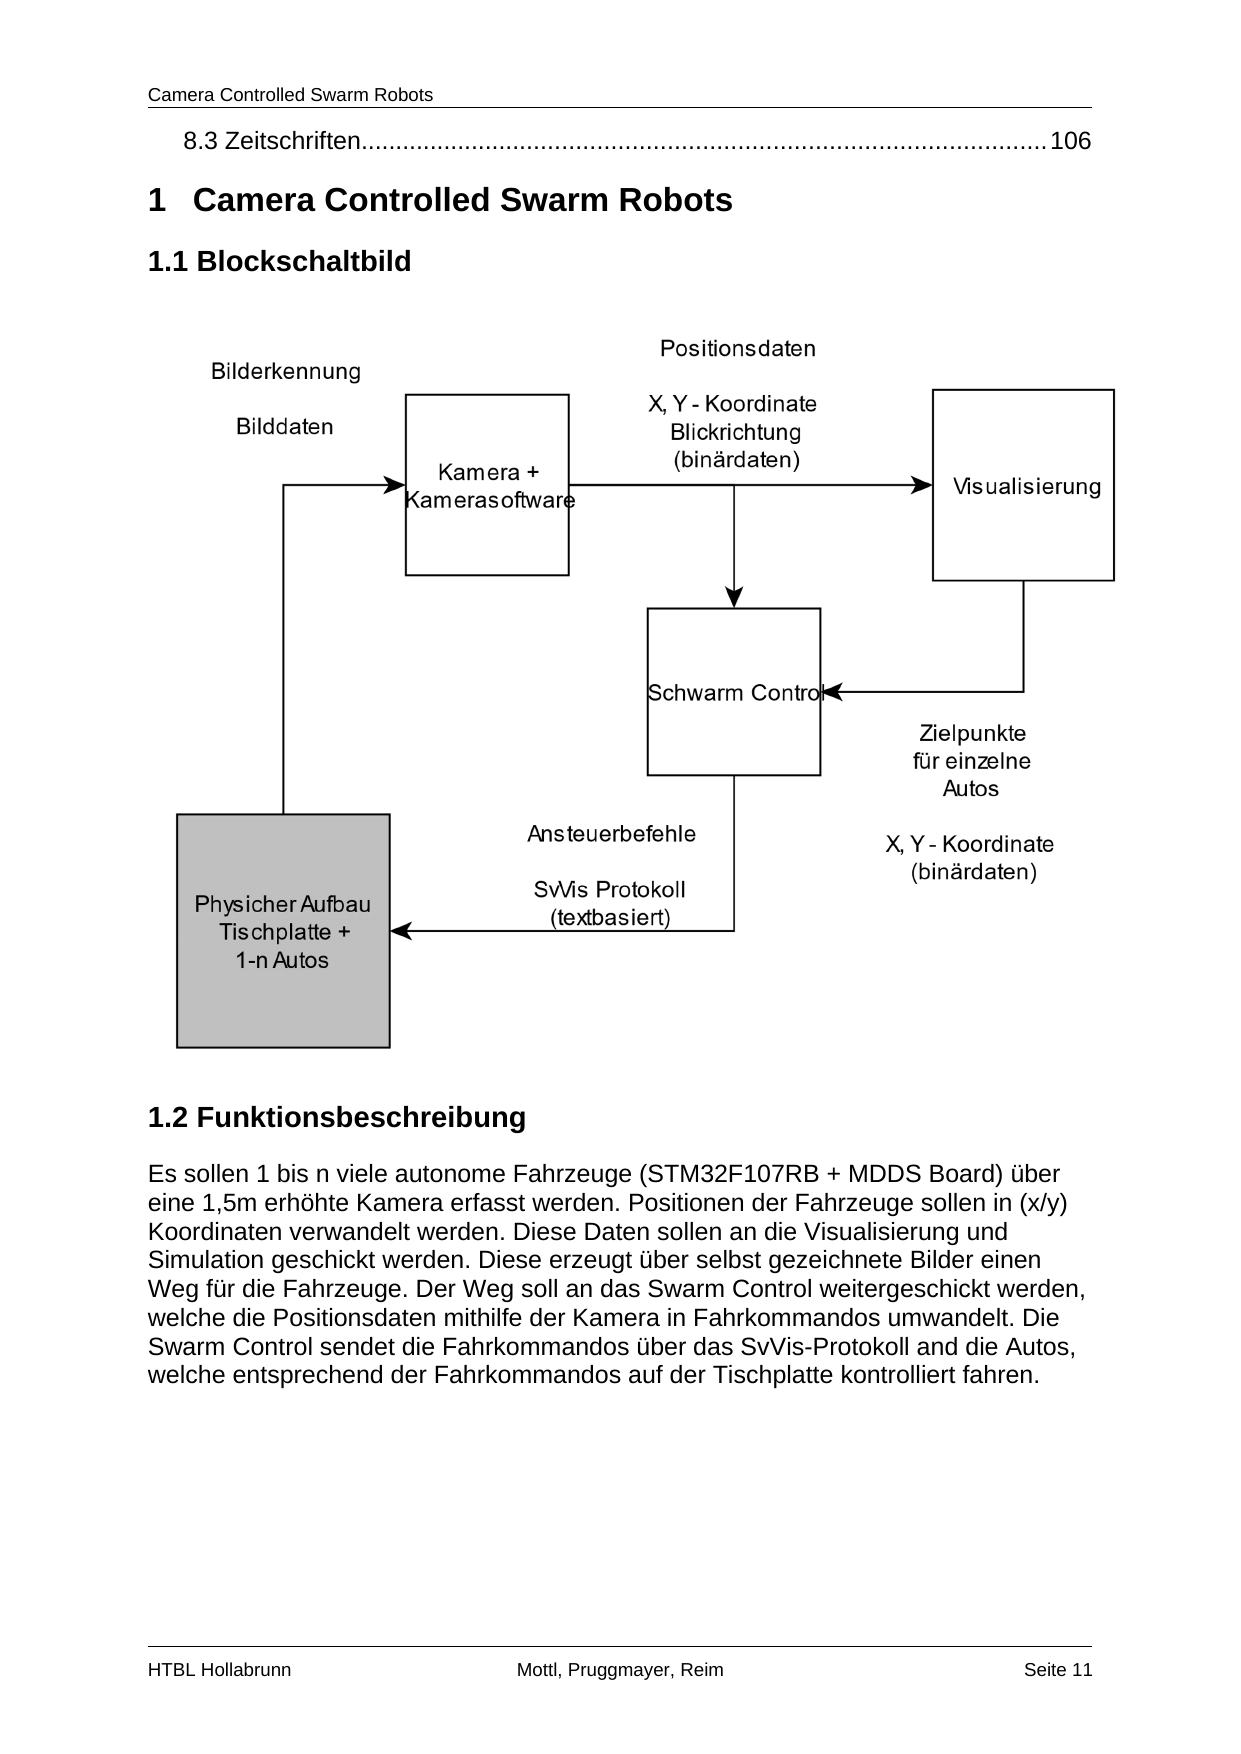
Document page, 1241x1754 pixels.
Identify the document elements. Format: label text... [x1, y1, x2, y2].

subtitle Blockschaltbild [148, 243, 1092, 277]
subtitle Camera Controlled Swarm Robots [148, 180, 1092, 218]
text 8.3 Zeitschriften 106 [183, 126, 1092, 155]
text Es sollen 1 bis n viele autonome Fahrzeuge (STM32F107RB + MDDS Board) über eine 1,5m erhöhte Kamera erfasst werden. Positionen der Fahrzeuge sollen in (x/y) Koordinaten verwandelt werden. Diese Daten sollen an die Visualisierung und Simulation geschickt werden. Diese erzeugt über selbst gezeichnete Bilder einen Weg für die Fahrzeuge. Der Weg soll an das Swarm Control weitergeschickt werden, welche die Positionsdaten mithilfe der Kamera in Fahrkommandos umwandelt. Die Swarm Control sendet die Fahrkommandos über das SvVis-Protokoll and die Autos, welche entsprechend der Fahrkommandos auf der Tischplatte kontrolliert fahren. [148, 1159, 1092, 1389]
subtitle Funktionsbeschreibung [148, 1101, 1092, 1134]
picture [147, 302, 1142, 1076]
